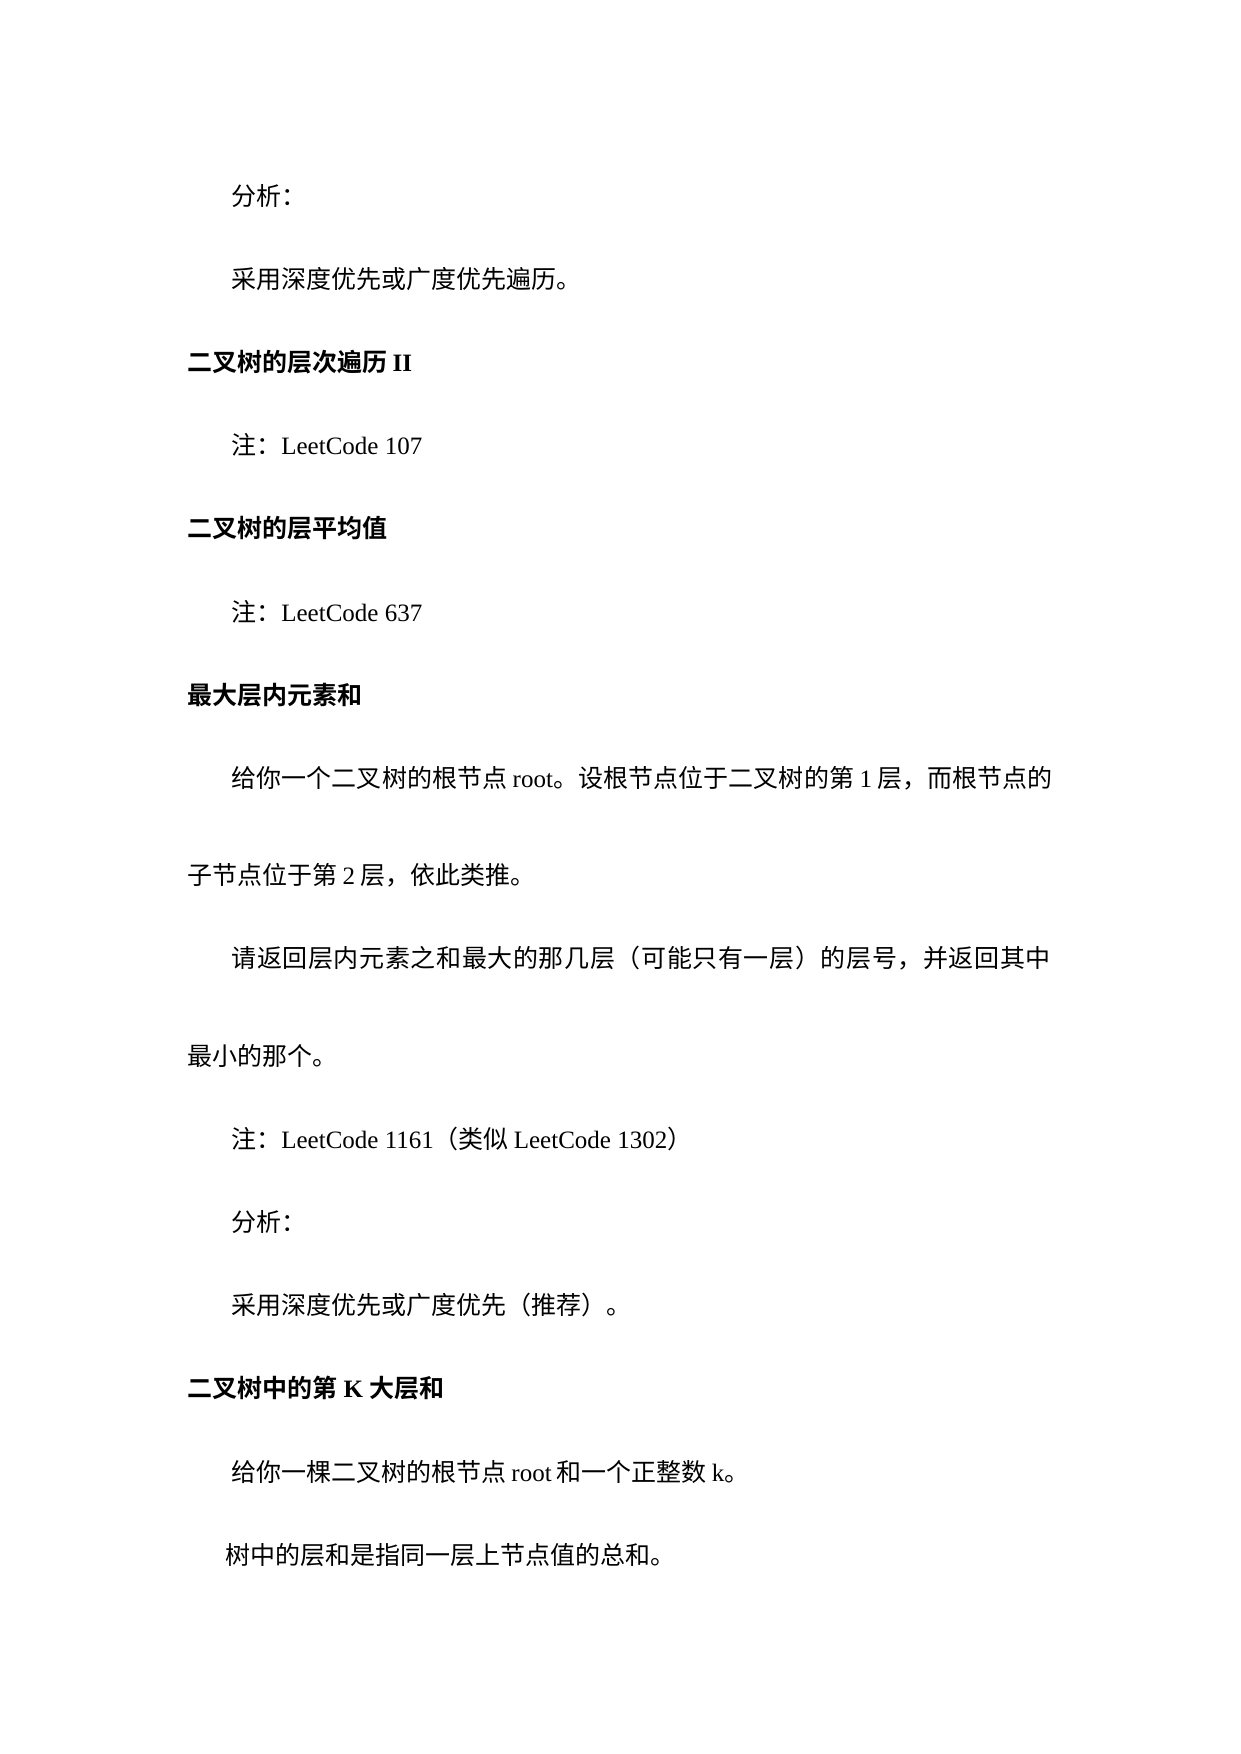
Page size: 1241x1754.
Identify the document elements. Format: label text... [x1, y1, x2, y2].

text 注：LeetCode 107 [187, 411, 1053, 476]
text 给你一个二叉树的根节点root。设根节点位于二叉树的第1层，而根节点的子节点位于第2层，依此类推。 [187, 744, 1053, 906]
text 注：LeetCode 1161（类似LeetCode 1302） [187, 1105, 1053, 1170]
text 分析： [187, 162, 1053, 227]
text 采用深度优先或广度优先遍历。 [187, 245, 1053, 310]
subtitle 二叉树中的第 K 大层和 [187, 1354, 1053, 1419]
text 请返回层内元素之和最大的那几层（可能只有一层）的层号，并返回其中最小的那个。 [187, 924, 1053, 1087]
text 采用深度优先或广度优先（推荐）。 [187, 1271, 1053, 1336]
subtitle 二叉树的层次遍历II [187, 328, 1053, 393]
subtitle 最大层内元素和 [187, 661, 1053, 726]
subtitle 二叉树的层平均值 [187, 494, 1053, 559]
text 树中的层和是指同一层上节点值的总和。 [225, 1521, 1053, 1586]
text 给你一棵二叉树的根节点root和一个正整数k。 [187, 1438, 1053, 1503]
text 分析： [187, 1188, 1053, 1253]
text 注：LeetCode 637 [187, 578, 1053, 643]
